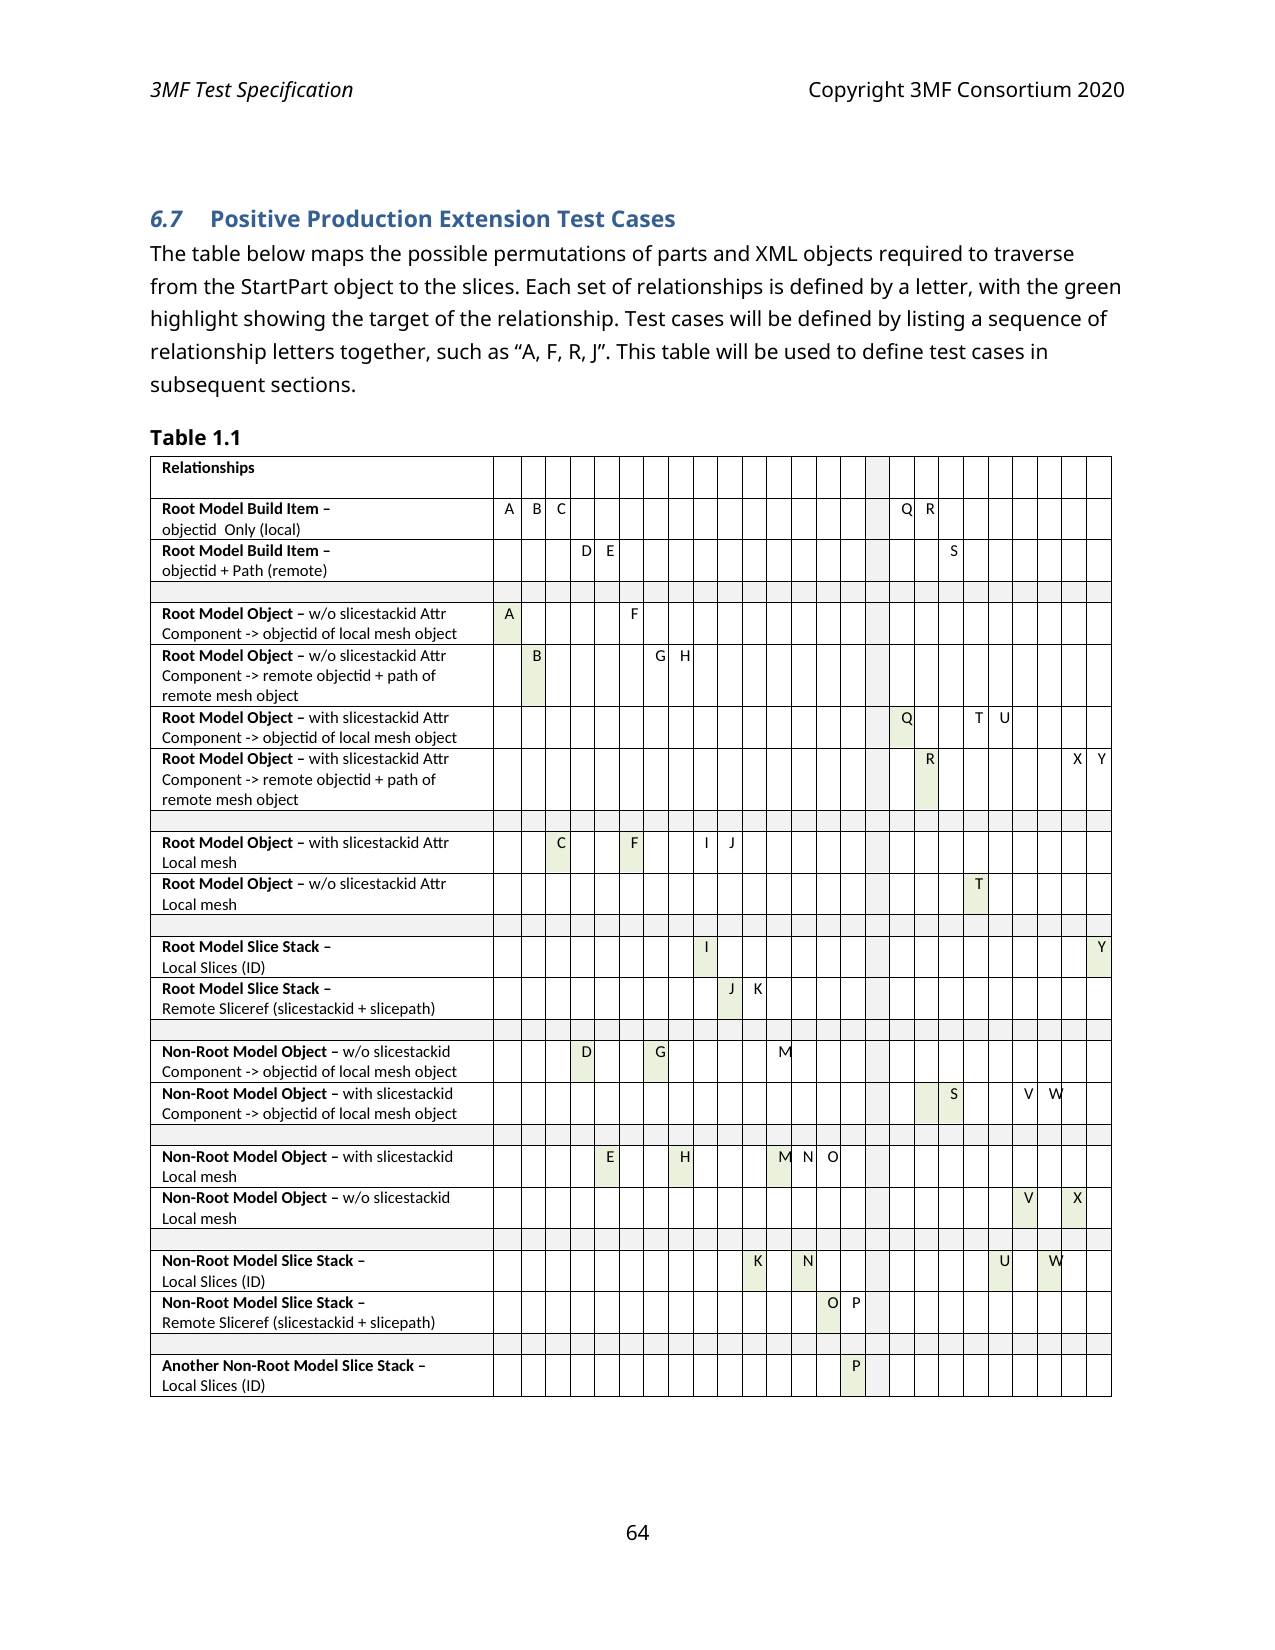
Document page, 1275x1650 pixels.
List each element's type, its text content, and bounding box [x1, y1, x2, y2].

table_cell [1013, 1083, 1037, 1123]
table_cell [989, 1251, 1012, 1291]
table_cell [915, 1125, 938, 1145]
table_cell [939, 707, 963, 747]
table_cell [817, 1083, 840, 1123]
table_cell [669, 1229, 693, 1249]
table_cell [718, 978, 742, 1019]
table_cell D [571, 540, 594, 581]
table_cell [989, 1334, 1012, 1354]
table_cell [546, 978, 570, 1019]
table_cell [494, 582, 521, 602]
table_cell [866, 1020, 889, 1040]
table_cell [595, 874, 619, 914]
table_header [792, 457, 816, 497]
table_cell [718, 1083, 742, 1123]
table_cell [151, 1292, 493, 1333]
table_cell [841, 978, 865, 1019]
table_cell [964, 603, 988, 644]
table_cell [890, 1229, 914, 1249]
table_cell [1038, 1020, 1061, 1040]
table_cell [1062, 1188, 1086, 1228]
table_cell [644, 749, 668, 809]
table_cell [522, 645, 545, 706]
table_header Relationships [151, 457, 493, 497]
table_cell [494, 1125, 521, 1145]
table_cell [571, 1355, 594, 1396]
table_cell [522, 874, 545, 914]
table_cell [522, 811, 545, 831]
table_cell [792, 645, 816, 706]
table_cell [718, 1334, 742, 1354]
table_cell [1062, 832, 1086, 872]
table_cell Root Model Build Item – objectid Only (local) [151, 499, 493, 539]
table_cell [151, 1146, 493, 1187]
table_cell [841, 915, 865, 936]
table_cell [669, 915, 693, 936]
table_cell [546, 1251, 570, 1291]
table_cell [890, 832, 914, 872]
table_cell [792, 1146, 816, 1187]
table_cell [644, 540, 668, 581]
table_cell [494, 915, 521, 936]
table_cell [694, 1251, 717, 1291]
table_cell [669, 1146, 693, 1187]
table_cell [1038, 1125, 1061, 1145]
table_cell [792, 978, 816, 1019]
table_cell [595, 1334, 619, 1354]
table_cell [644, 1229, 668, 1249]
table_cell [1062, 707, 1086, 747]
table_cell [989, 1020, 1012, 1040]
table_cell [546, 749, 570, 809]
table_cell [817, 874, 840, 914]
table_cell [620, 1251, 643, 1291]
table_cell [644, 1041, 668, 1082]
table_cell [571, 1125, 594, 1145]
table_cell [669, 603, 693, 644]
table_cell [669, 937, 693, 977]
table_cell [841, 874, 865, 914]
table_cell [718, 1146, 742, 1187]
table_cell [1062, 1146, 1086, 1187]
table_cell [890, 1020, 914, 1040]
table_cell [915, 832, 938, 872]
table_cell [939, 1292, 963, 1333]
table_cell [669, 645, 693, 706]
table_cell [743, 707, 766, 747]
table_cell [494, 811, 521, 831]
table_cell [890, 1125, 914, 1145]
table_header [989, 457, 1012, 497]
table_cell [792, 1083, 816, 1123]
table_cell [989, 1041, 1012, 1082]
table_cell [669, 540, 693, 581]
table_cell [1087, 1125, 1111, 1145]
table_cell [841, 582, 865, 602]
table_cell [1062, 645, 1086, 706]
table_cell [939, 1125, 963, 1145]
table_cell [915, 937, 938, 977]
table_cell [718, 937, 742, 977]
text The table below maps the possible permutations of parts and XML objects required to traverse from the StartPart object to the slices. Each set of relationships is defined by a letter, with the green highlight showing the target of the relationship. Test cases will be defined by listing a sequence of relationship letters together, such as “A, F, R, J”. This table will be used to define test cases in subsequent sections. [150, 239, 1125, 398]
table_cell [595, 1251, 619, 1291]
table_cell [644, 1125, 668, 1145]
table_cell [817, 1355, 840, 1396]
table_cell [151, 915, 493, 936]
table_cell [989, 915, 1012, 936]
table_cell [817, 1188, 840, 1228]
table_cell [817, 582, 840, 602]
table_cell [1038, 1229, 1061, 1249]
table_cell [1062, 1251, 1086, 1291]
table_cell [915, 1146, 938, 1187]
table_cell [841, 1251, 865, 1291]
text Table 1.1 [150, 423, 1125, 452]
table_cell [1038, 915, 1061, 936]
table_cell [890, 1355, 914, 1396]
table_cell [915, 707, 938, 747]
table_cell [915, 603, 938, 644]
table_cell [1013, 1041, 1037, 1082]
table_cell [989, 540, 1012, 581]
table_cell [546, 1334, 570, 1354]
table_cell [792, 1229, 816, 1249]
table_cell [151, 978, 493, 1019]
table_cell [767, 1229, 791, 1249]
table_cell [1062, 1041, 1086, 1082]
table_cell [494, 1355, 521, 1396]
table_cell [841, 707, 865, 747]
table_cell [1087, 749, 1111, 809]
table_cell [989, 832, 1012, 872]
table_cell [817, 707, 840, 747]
table_cell [915, 540, 938, 581]
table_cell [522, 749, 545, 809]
table_cell [1087, 499, 1111, 539]
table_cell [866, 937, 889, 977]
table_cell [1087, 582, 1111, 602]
table_cell [939, 499, 963, 539]
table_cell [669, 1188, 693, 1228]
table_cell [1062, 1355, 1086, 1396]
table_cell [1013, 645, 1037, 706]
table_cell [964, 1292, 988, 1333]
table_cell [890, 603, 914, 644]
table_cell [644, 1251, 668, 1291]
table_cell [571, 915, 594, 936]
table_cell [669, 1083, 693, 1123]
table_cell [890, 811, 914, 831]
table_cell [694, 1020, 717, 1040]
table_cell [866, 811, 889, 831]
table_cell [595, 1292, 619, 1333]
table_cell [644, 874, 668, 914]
table_cell [792, 540, 816, 581]
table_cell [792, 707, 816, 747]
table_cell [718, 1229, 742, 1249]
table_cell [866, 540, 889, 581]
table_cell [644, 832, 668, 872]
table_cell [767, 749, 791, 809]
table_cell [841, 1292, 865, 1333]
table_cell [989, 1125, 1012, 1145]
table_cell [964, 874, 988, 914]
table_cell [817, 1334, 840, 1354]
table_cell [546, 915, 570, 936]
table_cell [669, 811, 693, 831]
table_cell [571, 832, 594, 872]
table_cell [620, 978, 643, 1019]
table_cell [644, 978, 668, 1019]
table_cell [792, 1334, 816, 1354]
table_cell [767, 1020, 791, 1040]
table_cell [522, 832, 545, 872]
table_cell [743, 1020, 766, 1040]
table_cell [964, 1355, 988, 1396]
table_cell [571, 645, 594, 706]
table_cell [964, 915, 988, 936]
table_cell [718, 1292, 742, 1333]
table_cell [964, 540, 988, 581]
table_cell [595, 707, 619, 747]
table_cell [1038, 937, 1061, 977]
table_cell [743, 540, 766, 581]
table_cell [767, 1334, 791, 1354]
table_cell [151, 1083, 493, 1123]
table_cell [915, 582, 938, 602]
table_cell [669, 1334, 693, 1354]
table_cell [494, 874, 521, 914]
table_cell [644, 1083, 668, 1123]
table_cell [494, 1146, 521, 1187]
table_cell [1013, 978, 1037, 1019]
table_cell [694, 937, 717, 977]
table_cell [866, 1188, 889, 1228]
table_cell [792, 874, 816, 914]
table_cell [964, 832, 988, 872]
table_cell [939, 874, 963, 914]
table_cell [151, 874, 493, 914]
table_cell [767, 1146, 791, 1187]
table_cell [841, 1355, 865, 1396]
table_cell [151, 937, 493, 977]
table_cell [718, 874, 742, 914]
table_cell [669, 499, 693, 539]
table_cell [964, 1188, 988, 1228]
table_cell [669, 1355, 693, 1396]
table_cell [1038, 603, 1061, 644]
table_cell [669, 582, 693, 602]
table_header [817, 457, 840, 497]
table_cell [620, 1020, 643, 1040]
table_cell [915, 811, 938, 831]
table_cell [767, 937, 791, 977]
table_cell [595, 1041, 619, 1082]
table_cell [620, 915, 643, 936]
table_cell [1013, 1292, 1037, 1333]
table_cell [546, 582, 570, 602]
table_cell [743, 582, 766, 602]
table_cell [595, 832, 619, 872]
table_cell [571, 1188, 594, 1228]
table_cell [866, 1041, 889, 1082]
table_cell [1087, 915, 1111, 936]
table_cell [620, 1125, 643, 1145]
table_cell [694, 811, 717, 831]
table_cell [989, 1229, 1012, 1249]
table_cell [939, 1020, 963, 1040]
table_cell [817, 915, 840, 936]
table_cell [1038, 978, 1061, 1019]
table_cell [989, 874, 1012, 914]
table_cell C [546, 499, 570, 539]
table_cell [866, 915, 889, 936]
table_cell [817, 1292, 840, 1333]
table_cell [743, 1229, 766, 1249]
table_header [866, 457, 889, 497]
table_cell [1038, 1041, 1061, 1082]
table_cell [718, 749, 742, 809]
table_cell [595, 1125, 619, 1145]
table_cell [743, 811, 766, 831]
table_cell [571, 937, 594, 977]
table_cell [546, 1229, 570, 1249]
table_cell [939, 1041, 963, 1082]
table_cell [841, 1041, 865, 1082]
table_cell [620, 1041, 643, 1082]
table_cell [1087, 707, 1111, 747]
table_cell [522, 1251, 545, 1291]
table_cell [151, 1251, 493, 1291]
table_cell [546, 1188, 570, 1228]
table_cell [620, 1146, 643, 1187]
table_header [939, 457, 963, 497]
table_cell [694, 499, 717, 539]
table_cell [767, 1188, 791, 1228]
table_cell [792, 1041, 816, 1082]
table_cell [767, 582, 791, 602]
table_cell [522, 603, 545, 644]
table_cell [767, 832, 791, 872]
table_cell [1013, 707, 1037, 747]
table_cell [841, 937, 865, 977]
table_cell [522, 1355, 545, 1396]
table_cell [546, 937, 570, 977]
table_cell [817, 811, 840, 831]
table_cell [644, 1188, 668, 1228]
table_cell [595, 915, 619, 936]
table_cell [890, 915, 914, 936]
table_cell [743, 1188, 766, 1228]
table_cell [890, 540, 914, 581]
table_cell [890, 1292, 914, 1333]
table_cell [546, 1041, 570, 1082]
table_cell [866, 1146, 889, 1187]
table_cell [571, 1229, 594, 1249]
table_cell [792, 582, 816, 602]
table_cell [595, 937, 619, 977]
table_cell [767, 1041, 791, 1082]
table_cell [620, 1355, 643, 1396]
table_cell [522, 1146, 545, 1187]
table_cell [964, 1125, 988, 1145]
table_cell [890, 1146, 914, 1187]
table_header [915, 457, 938, 497]
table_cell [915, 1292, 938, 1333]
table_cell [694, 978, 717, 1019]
table_cell B [522, 499, 545, 539]
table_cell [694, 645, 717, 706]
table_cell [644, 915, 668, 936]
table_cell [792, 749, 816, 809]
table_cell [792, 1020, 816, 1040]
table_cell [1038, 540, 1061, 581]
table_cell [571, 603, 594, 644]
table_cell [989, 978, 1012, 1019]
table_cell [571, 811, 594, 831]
table_cell E [595, 540, 619, 581]
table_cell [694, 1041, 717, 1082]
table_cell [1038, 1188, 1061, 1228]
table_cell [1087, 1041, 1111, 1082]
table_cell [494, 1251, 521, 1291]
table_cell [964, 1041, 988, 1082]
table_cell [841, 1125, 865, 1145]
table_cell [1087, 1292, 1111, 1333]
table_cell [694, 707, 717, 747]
table_cell [1062, 499, 1086, 539]
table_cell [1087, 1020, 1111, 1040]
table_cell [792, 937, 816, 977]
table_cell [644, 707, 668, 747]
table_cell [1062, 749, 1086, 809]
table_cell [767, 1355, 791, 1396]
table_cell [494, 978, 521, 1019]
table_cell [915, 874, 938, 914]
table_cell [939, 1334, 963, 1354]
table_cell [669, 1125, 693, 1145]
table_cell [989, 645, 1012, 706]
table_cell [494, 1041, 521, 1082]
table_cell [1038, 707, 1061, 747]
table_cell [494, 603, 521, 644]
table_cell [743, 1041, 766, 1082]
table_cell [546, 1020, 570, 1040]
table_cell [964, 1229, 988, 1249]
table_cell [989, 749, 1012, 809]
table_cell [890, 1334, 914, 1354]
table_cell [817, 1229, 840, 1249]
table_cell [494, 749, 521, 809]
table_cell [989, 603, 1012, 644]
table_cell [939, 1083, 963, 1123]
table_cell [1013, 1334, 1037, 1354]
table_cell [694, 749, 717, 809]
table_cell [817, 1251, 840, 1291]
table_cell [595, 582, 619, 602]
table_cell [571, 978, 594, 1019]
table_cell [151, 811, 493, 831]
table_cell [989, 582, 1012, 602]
table_header [1038, 457, 1061, 497]
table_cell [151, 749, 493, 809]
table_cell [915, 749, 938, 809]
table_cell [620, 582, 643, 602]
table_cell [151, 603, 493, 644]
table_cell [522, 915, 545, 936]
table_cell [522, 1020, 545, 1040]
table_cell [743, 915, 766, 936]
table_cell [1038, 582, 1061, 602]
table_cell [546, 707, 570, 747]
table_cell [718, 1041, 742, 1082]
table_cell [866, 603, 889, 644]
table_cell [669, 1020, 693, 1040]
table_header [743, 457, 766, 497]
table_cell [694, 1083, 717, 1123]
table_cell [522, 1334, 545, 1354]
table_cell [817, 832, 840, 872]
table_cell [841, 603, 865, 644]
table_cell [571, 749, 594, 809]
table_cell [620, 540, 643, 581]
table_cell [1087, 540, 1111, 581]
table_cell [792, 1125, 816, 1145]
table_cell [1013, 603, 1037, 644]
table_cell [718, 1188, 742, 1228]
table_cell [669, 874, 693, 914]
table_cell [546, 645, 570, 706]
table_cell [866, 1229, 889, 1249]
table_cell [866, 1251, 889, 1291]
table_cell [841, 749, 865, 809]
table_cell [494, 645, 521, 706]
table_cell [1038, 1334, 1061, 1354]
table_cell [522, 540, 545, 581]
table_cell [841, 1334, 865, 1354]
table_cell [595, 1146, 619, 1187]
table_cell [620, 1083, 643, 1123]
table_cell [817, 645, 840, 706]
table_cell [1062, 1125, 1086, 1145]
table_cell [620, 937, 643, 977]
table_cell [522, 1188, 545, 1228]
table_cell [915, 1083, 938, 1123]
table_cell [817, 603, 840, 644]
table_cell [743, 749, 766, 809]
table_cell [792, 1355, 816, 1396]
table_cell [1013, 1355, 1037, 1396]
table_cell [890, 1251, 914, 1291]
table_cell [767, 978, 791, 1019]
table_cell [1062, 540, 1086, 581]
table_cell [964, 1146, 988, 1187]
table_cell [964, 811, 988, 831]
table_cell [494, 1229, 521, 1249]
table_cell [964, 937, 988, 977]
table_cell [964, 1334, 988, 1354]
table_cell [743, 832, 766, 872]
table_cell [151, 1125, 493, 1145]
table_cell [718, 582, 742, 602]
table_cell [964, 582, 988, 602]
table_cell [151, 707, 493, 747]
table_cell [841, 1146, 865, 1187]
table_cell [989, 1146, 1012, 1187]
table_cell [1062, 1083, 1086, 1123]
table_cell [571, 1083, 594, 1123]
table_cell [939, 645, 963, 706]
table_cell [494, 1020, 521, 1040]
table_cell [1013, 499, 1037, 539]
table_cell [595, 499, 619, 539]
table_header [841, 457, 865, 497]
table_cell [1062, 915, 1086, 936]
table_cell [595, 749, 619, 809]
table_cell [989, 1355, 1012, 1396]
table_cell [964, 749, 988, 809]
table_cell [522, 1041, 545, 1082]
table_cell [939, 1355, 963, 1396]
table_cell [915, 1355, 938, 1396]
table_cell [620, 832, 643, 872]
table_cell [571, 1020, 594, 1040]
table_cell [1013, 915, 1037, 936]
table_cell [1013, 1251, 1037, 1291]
table_cell Q [890, 499, 914, 539]
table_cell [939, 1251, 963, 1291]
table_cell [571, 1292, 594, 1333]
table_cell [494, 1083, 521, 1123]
table_cell [767, 540, 791, 581]
table_header [522, 457, 545, 497]
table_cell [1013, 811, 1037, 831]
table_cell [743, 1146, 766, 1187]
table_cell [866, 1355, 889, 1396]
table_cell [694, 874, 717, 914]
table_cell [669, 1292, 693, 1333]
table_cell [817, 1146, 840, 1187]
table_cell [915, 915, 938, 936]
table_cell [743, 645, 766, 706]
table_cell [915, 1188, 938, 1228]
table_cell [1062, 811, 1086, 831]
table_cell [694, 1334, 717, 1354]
table_cell [792, 499, 816, 539]
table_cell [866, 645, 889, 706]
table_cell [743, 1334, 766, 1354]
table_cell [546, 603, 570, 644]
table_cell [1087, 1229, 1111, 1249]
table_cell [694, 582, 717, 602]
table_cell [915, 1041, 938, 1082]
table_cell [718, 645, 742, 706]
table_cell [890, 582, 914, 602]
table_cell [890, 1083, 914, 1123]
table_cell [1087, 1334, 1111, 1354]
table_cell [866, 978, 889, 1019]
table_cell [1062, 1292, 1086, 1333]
table_cell [1038, 499, 1061, 539]
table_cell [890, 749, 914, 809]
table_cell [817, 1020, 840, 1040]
table_header [694, 457, 717, 497]
subtitle Positive Production Extension Test Cases [150, 203, 1125, 235]
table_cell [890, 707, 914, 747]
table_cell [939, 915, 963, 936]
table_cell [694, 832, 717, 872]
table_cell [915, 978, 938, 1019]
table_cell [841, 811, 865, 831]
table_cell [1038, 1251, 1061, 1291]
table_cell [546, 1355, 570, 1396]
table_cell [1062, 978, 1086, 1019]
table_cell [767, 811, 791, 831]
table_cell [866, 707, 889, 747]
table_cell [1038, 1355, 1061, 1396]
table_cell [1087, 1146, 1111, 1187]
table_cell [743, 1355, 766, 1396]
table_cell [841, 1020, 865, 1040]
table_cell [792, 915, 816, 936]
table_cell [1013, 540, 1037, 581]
table_cell [841, 499, 865, 539]
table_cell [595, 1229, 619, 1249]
table_cell [817, 499, 840, 539]
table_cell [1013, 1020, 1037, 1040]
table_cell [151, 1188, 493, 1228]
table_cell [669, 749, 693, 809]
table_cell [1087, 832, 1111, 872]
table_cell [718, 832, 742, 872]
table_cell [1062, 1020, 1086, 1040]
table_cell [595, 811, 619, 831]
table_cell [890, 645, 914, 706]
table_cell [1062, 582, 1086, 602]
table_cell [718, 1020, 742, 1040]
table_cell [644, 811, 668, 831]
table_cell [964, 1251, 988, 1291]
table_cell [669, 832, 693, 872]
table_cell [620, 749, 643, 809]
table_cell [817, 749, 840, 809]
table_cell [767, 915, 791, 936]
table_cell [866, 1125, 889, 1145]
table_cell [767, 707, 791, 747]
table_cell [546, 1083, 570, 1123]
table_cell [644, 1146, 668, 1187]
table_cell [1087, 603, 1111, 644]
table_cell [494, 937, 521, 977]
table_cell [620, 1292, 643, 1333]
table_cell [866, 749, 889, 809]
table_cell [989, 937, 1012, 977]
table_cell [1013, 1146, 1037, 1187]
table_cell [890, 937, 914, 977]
table_header [620, 457, 643, 497]
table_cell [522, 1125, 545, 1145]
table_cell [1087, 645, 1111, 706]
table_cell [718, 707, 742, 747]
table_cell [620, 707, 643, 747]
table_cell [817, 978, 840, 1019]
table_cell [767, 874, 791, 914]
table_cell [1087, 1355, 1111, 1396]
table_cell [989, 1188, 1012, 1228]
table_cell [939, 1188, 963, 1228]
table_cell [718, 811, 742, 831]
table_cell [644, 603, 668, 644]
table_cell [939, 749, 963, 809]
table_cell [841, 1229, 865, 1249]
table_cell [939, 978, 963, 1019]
table_cell [866, 499, 889, 539]
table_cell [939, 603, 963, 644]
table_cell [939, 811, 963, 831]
table_header [1087, 457, 1111, 497]
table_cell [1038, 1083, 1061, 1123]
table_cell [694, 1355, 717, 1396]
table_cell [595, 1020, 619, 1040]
table_header [1062, 457, 1086, 497]
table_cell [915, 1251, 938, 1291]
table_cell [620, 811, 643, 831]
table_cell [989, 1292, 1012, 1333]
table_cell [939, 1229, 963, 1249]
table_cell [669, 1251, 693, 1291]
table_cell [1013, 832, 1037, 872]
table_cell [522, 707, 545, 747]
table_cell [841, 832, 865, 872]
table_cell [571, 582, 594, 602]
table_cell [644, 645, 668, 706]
table_header [571, 457, 594, 497]
table_header [546, 457, 570, 497]
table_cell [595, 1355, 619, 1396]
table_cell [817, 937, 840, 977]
table_cell [743, 499, 766, 539]
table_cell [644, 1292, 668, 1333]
table_cell [644, 499, 668, 539]
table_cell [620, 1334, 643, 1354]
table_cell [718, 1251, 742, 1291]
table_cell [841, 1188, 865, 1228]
table_header [1013, 457, 1037, 497]
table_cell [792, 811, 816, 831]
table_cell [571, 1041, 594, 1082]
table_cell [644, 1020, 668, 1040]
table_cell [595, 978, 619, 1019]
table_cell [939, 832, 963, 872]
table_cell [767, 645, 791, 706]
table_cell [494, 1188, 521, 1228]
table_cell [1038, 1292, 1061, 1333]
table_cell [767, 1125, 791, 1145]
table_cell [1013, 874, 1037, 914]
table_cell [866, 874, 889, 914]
table_header [718, 457, 742, 497]
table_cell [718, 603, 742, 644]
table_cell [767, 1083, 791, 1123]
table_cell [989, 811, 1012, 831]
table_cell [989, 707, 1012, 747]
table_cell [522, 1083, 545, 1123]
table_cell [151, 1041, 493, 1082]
table_cell [989, 499, 1012, 539]
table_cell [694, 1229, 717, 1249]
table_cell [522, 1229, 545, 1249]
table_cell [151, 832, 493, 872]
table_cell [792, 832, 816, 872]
table_cell A [494, 499, 521, 539]
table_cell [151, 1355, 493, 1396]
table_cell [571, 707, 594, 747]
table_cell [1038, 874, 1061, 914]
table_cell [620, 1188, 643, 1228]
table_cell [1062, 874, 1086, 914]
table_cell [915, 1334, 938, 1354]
table_cell [718, 499, 742, 539]
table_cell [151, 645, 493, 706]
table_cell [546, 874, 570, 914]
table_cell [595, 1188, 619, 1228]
table_cell [694, 540, 717, 581]
table_header [890, 457, 914, 497]
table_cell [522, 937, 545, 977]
table_cell [620, 499, 643, 539]
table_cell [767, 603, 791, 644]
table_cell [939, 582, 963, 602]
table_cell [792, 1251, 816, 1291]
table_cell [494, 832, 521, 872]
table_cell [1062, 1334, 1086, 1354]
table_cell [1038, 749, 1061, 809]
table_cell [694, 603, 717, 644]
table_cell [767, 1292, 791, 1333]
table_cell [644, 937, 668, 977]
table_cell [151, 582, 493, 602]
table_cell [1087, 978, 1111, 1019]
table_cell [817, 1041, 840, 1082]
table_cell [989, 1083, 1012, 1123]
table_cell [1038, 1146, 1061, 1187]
table_header [669, 457, 693, 497]
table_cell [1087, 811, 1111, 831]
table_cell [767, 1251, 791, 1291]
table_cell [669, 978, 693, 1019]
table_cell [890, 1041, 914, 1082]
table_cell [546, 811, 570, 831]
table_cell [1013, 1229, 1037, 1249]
table_cell [571, 499, 594, 539]
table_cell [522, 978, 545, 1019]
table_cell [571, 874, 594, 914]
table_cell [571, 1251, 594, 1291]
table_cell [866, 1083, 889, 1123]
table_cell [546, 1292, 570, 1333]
table_cell [546, 540, 570, 581]
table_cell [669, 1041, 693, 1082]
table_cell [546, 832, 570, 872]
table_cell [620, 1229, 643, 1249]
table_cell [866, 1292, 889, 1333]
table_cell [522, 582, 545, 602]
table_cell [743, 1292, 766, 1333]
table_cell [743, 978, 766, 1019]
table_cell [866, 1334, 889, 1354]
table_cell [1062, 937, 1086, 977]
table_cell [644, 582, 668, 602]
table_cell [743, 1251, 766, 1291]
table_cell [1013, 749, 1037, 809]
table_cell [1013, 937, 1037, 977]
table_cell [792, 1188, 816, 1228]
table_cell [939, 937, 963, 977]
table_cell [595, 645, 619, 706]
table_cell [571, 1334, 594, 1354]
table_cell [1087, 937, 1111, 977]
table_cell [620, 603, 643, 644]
table_header [644, 457, 668, 497]
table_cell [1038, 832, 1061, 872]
table_cell [817, 540, 840, 581]
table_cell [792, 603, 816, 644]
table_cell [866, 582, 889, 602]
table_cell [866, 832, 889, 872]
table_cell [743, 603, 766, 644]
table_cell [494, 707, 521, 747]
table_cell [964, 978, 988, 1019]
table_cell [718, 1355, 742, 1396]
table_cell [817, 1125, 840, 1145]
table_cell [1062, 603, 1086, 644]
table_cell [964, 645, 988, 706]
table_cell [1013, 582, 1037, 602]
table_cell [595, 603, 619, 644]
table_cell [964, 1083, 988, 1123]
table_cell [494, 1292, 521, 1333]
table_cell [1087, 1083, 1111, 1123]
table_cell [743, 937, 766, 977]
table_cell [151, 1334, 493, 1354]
table_cell [494, 540, 521, 581]
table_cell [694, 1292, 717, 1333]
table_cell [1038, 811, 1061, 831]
table_cell [841, 540, 865, 581]
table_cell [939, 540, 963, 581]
table_header [767, 457, 791, 497]
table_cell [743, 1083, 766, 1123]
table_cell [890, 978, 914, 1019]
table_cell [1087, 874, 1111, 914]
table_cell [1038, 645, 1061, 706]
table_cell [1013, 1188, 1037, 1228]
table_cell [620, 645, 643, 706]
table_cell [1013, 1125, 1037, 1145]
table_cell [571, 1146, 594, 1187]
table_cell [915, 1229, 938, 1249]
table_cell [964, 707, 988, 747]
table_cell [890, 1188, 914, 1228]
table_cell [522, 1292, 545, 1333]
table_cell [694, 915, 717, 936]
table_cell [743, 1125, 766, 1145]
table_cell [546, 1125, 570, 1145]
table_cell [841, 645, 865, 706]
table_cell R [915, 499, 938, 539]
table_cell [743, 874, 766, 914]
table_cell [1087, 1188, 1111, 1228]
table_header [494, 457, 521, 497]
table_cell [718, 540, 742, 581]
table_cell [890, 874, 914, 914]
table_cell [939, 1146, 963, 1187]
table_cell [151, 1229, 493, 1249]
table_cell [767, 499, 791, 539]
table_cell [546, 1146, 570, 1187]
table_header [964, 457, 988, 497]
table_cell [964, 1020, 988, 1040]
table_cell [964, 499, 988, 539]
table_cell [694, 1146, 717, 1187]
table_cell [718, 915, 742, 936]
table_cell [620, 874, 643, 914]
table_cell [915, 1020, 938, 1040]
table_header [595, 457, 619, 497]
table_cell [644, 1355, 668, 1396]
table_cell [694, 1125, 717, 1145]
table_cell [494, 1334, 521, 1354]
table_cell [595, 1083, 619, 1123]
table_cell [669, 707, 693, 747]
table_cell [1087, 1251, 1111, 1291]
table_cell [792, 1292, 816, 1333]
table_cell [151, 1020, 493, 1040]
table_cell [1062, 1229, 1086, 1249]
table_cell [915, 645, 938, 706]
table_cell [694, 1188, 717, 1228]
table_cell Root Model Build Item – objectid + Path (remote) [151, 540, 493, 581]
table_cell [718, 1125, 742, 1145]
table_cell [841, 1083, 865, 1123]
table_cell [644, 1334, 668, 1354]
